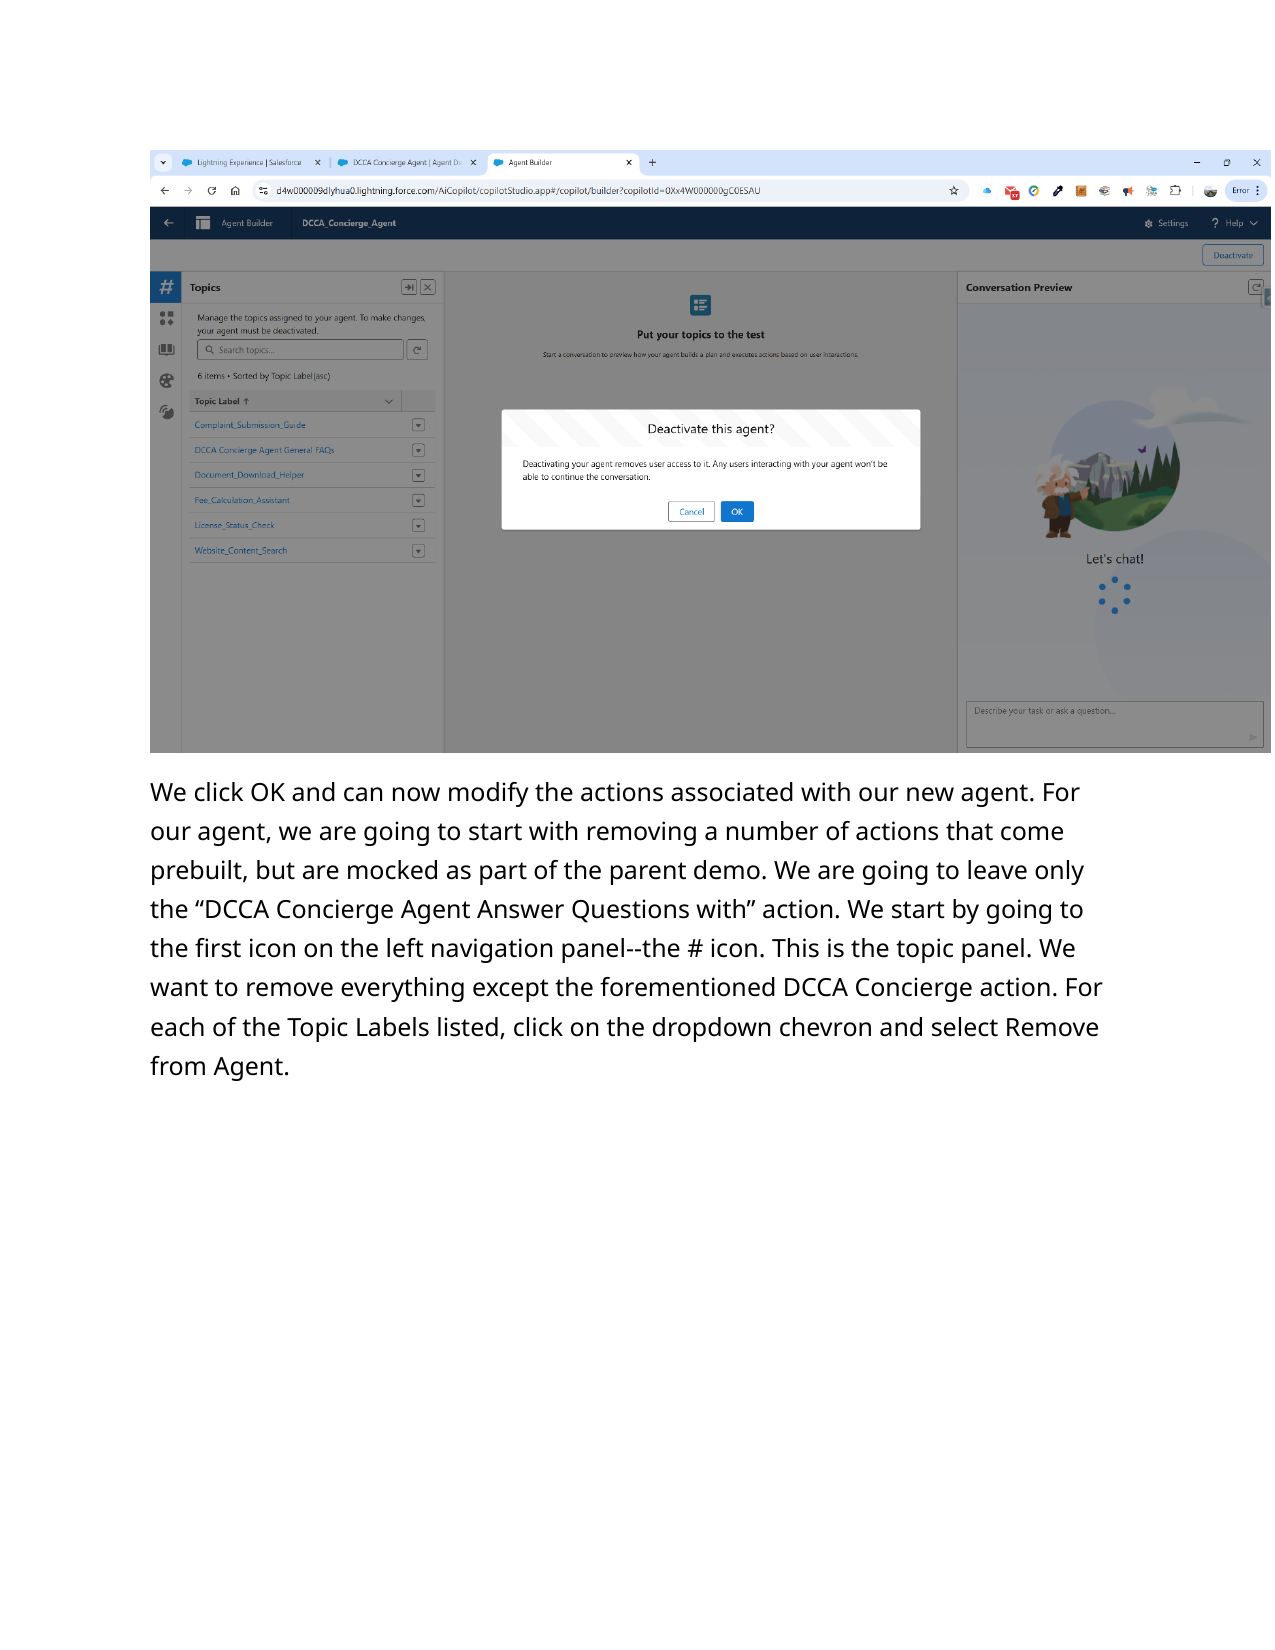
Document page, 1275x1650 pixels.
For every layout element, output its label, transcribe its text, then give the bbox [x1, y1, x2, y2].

text We click OK and can now modify the actions associated with our new agent. For our agent, we are going to start with removing a number of actions that come prebuilt, but are mocked as part of the parent demo. We are going to leave only the “DCCA Concierge Agent Answer Questions with” action. We start by going to the first icon on the left navigation panel--the # icon. This is the topic panel. We want to remove everything except the forementioned DCCA Concierge action. For each of the Topic Labels listed, click on the dropdown chevron and select Remove from Agent. [150, 774, 1125, 1082]
picture [150, 150, 1271, 753]
